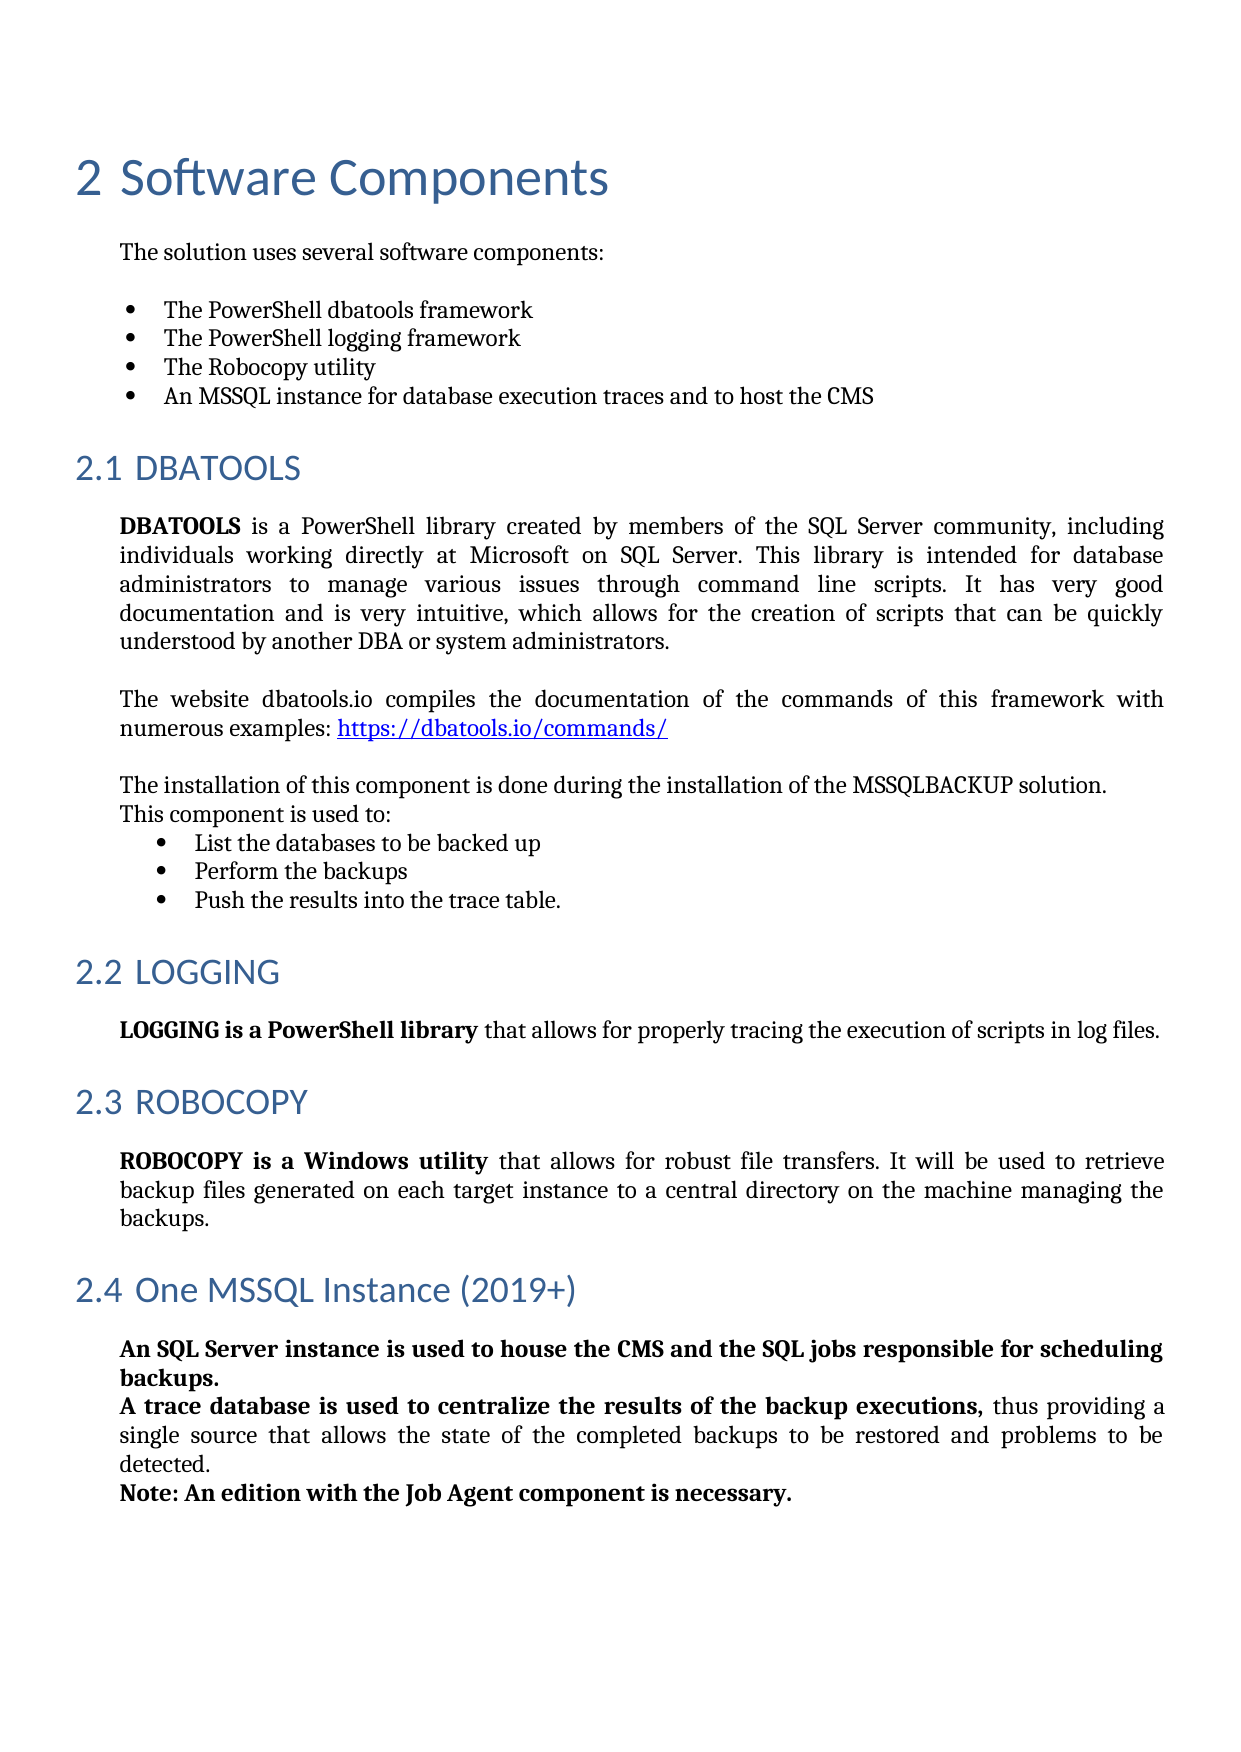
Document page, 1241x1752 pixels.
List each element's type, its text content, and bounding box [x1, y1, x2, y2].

text LOGGING is a PowerShell library that allows for properly tracing the execution of scripts in log files. [119, 1016, 1165, 1045]
subtitle LOGGING [75, 948, 1165, 993]
subtitle DBATOOLS [75, 443, 1165, 489]
text The installation of this component is done during the installation of the MSSQLBACKUP solution. [119, 771, 1165, 800]
list Push the results into the trace table. [157, 886, 1165, 915]
list The Robocopy utility [126, 353, 1165, 382]
text A trace database is used to centralize the results of the backup executions, thus providing a single source that allows the state of the completed backups to be restored and problems to be detected. [119, 1392, 1165, 1478]
subtitle One MSSQL Instance (2019+) [75, 1266, 1165, 1312]
list The solution uses several software components: [119, 238, 1165, 267]
subtitle Software Components [75, 143, 1165, 209]
text DBATOOLS is a PowerShell library created by members of the SQL Server community, including individuals working directly at Microsoft on SQL Server. This library is intended for database administrators to manage various issues through command line scripts. It has very good documentation and is very intuitive, which allows for the creation of scripts that can be quickly understood by another DBA or system administrators. [119, 512, 1165, 656]
text An SQL Server instance is used to house the CMS and the SQL jobs responsible for scheduling backups. [119, 1335, 1165, 1392]
text This component is used to: [119, 800, 1165, 828]
text ROBOCOPY is a Windows utility that allows for robust file transfers. It will be used to retrieve backup files generated on each target instance to a central directory on the machine managing the backups. [119, 1147, 1165, 1233]
text Note: An edition with the Job Agent component is necessary. [119, 1478, 1165, 1507]
list List the databases to be backed up [157, 828, 1165, 857]
list Perform the backups [157, 857, 1165, 886]
subtitle ROBOCOPY [75, 1078, 1165, 1124]
list The PowerShell logging framework [126, 324, 1165, 353]
list The PowerShell dbatools framework [126, 296, 1165, 324]
text The website dbatools.io compiles the documentation of the commands of this framework with numerous examples: https://dbatools.io/commands/ [119, 685, 1165, 742]
list An MSSQL instance for database execution traces and to host the CMS [126, 382, 1165, 411]
